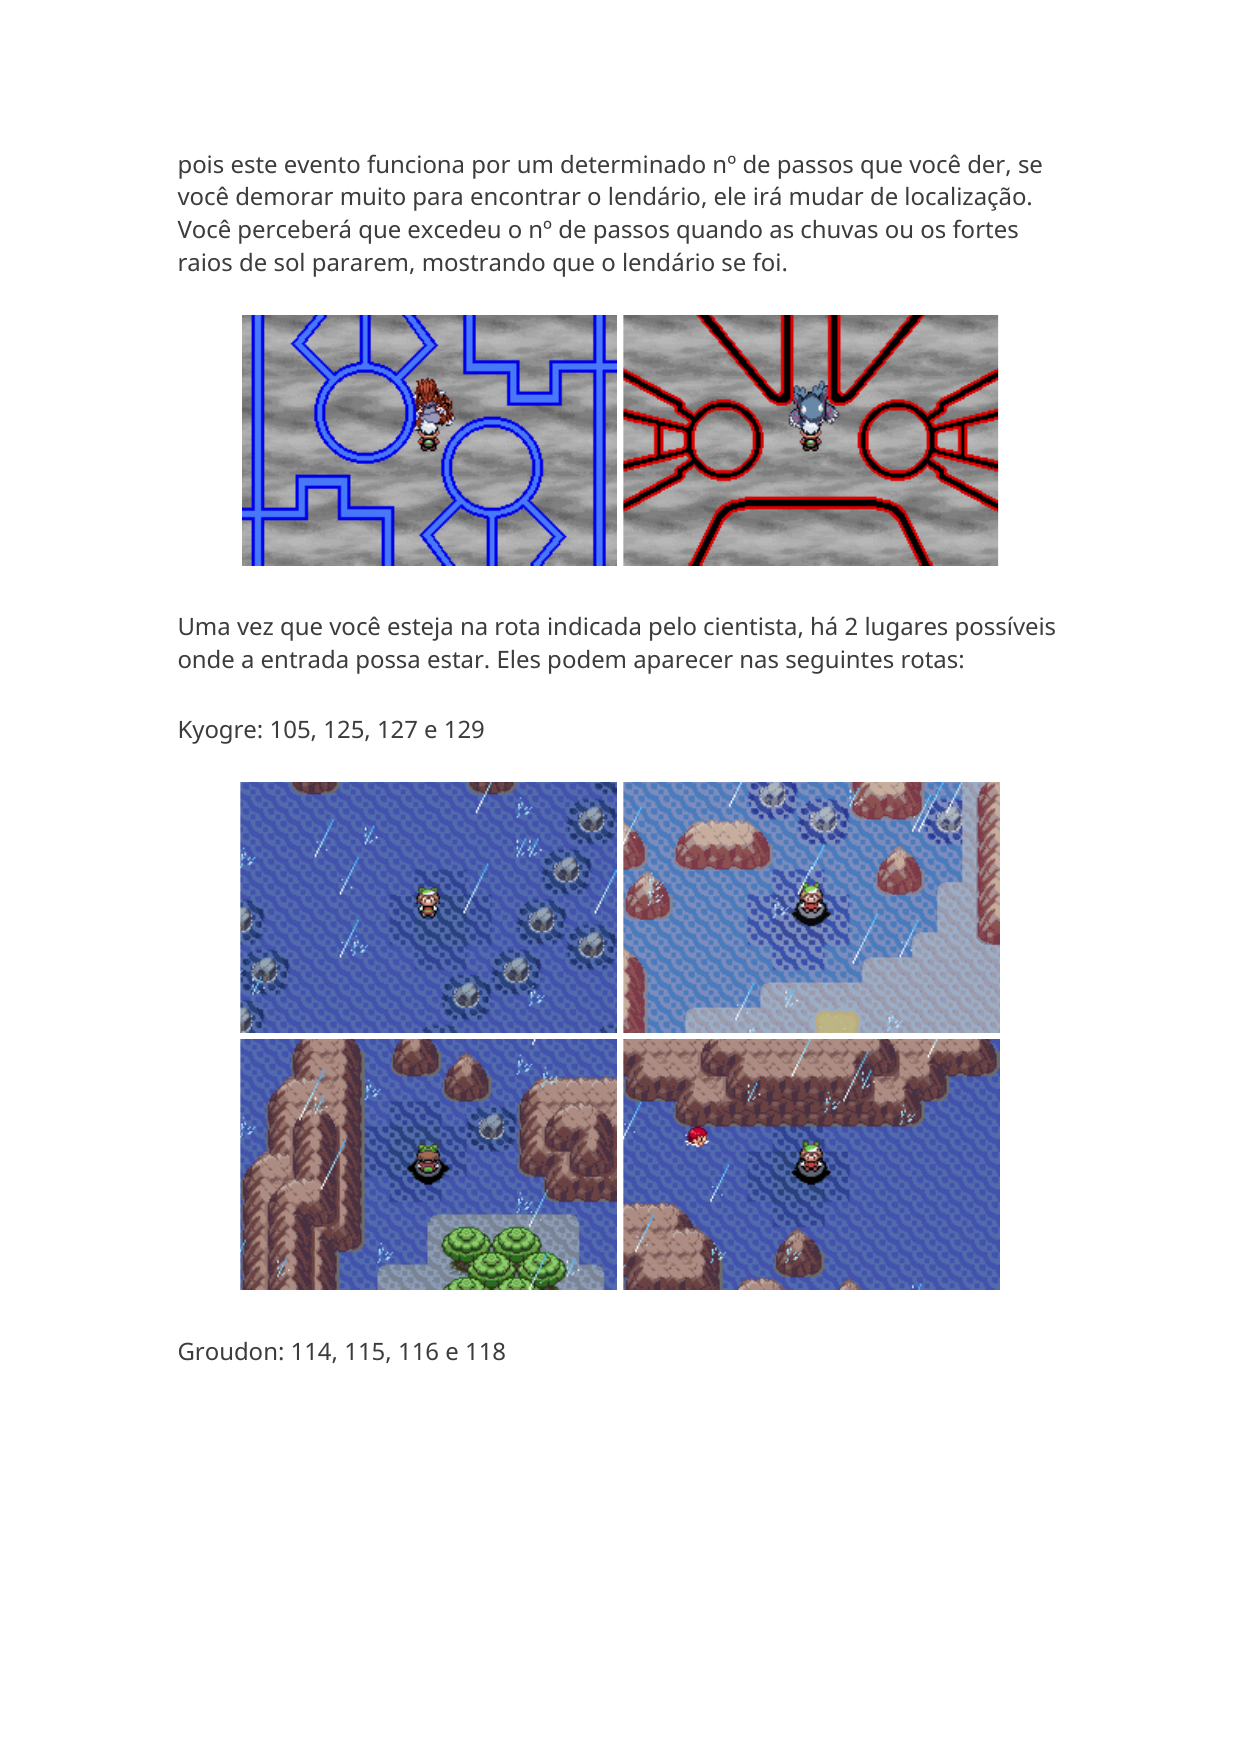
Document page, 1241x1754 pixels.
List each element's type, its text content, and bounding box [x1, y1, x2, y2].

picture [623, 315, 999, 566]
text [177, 148, 1063, 278]
text Groudon: 114, 115, 116 e 118 [177, 1334, 1063, 1367]
picture [242, 315, 617, 566]
picture [240, 1039, 617, 1290]
picture [240, 782, 617, 1033]
picture [623, 1039, 1000, 1290]
text Kyogre: 105, 125, 127 e 129 [177, 713, 1063, 745]
picture [623, 782, 1000, 1033]
text Uma vez que você esteja na rota indicada pelo cientista, há 2 lugares possíveis onde a entrada possa estar. Eles podem aparecer nas seguintes rotas: [177, 610, 1063, 675]
